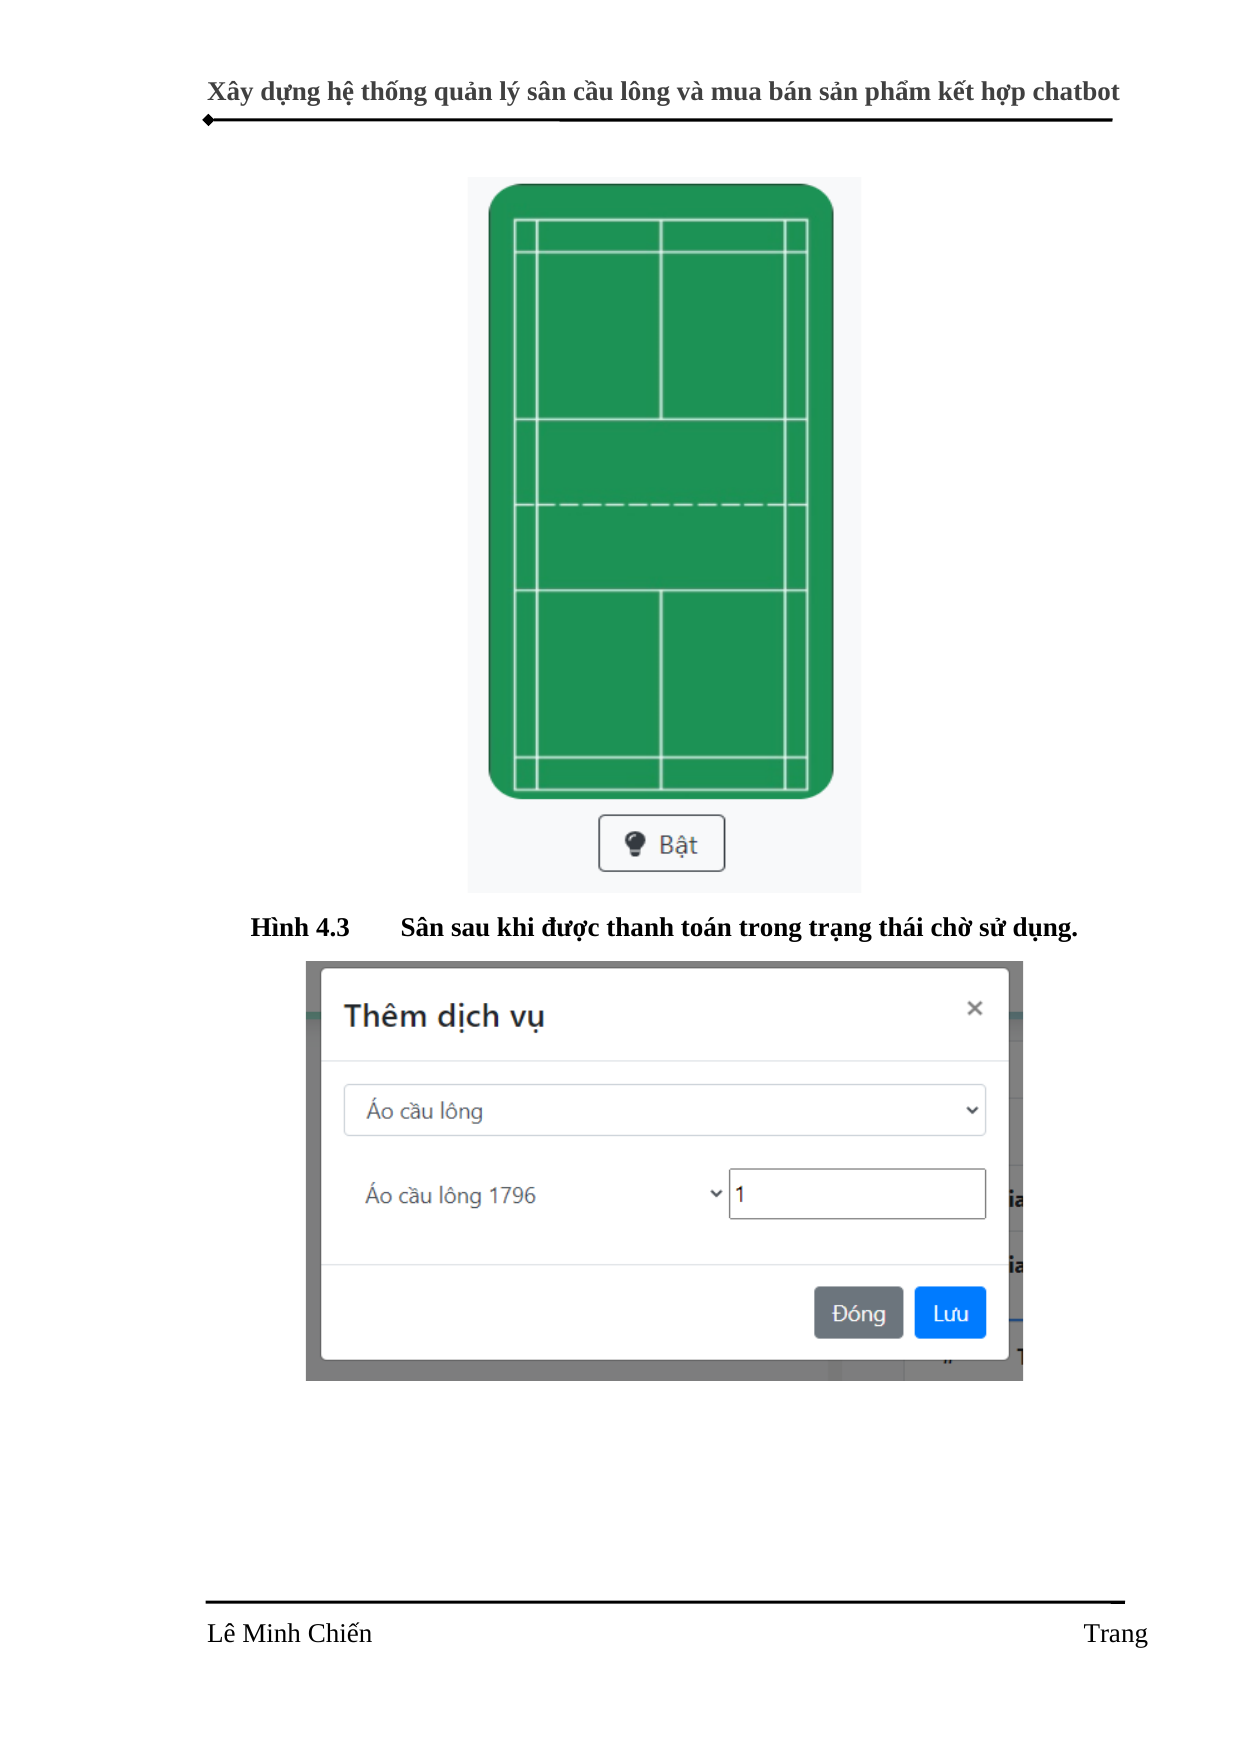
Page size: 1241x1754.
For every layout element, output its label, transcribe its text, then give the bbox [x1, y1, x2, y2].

text Sân sau khi được thanh toán trong trạng thái chờ sử dụng. [207, 911, 1122, 943]
picture [305, 961, 1024, 1381]
picture [467, 177, 862, 893]
